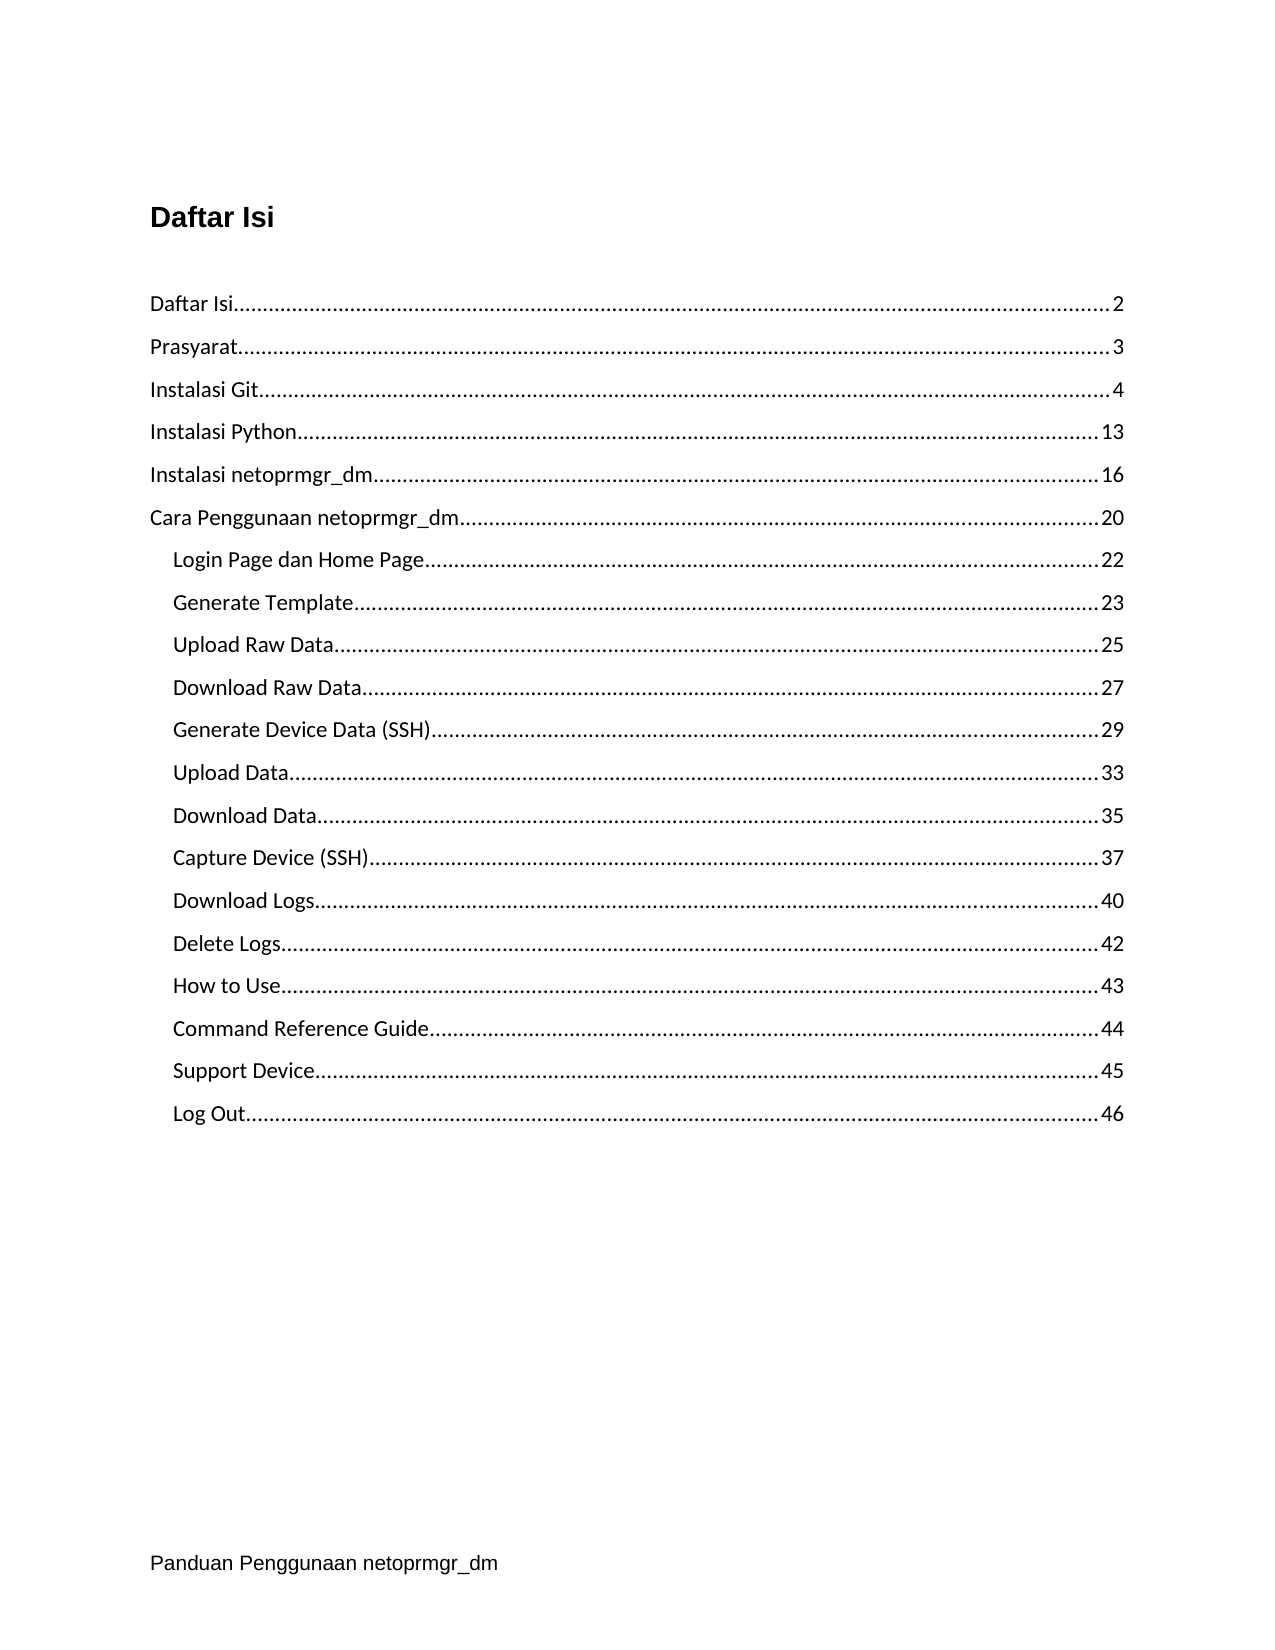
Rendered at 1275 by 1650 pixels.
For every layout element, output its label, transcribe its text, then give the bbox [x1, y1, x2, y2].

text Cara Penggunaan netoprmgr_dm 20 [150, 503, 1125, 531]
text How to Use 43 [173, 971, 1125, 999]
text Upload Raw Data 25 [173, 630, 1125, 658]
text Upload Data 33 [173, 758, 1125, 786]
subtitle Daftar Isi [150, 200, 1125, 233]
text Command Reference Guide 44 [173, 1014, 1125, 1042]
text Support Device 45 [173, 1056, 1125, 1084]
text Download Logs 40 [173, 886, 1125, 914]
text Log Out 46 [173, 1099, 1125, 1127]
text Daftar Isi 2 [150, 289, 1125, 318]
text Prasyarat 3 [150, 332, 1125, 360]
text Capture Device (SSH) 37 [173, 843, 1125, 871]
text Delete Logs 42 [173, 929, 1125, 957]
text Login Page dan Home Page 22 [173, 545, 1125, 573]
text Instalasi netoprmgr_dm 16 [150, 460, 1125, 488]
text Instalasi Python 13 [150, 417, 1125, 445]
text Download Raw Data 27 [173, 673, 1125, 701]
text Instalasi Git 4 [150, 375, 1125, 403]
text Download Data 35 [173, 801, 1125, 829]
text Generate Template 23 [173, 588, 1125, 616]
text Generate Device Data (SSH) 29 [173, 716, 1125, 744]
